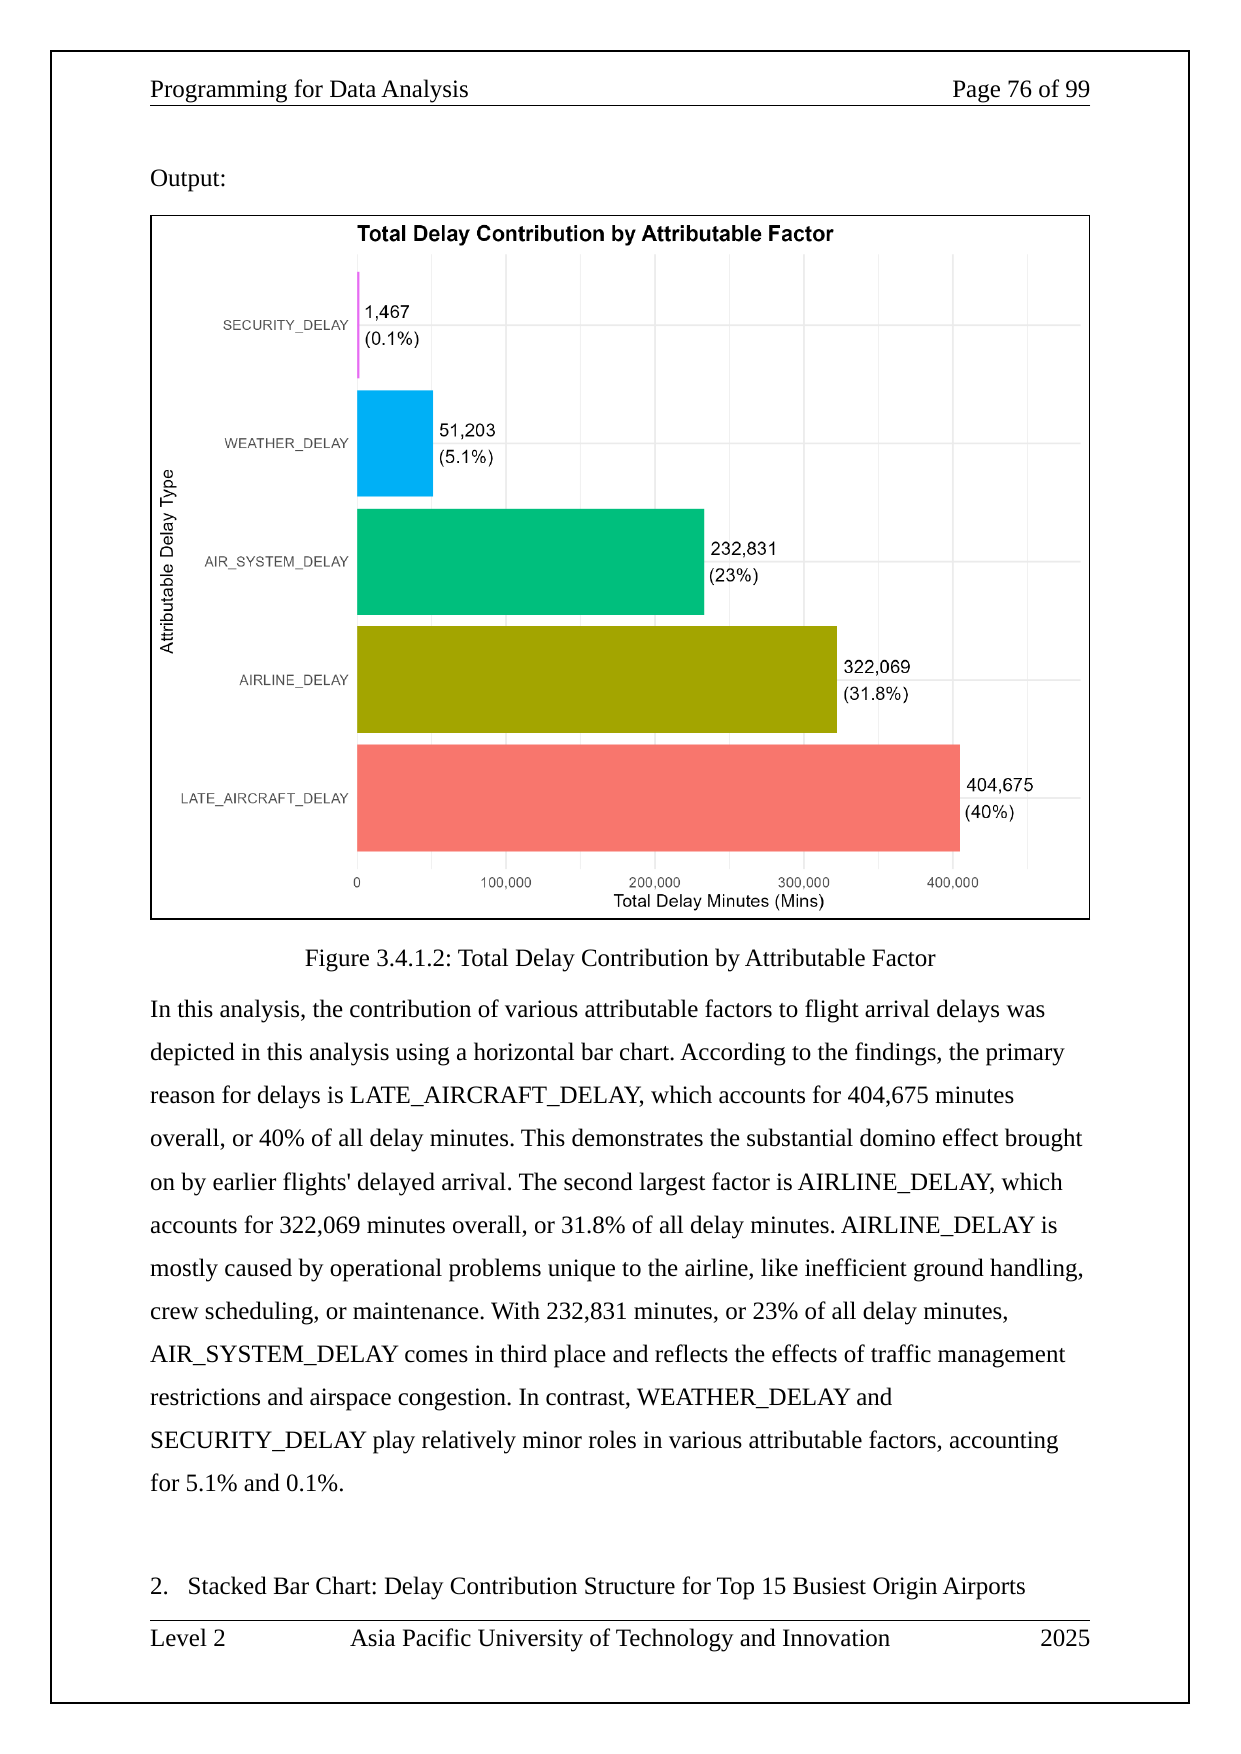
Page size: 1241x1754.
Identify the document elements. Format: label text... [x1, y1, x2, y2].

picture [152, 216, 1089, 918]
text Figure 3.4.1.2: Total Delay Contribution by Attributable Factor [150, 943, 1090, 971]
list Stacked Bar Chart: Delay Contribution Structure for Top 15 Busiest Origin Airports [150, 1571, 1090, 1600]
text In this analysis, the contribution of various attributable factors to flight arrival delays was depicted in this analysis using a horizontal bar chart. According to the findings, the primary reason for delays is LATE_AIRCRAFT_DELAY, which accounts for 404,675 minutes overall, or 40% of all delay minutes. This demonstrates the substantial domino effect brought on by earlier flights' delayed arrival. The second largest factor is AIRLINE_DELAY, which accounts for 322,069 minutes overall, or 31.8% of all delay minutes. AIRLINE_DELAY is mostly caused by operational problems unique to the airline, like inefficient ground handling, crew scheduling, or maintenance. With 232,831 minutes, or 23% of all delay minutes, AIR_SYSTEM_DELAY comes in third place and reflects the effects of traffic management restrictions and airspace congestion. In contrast, WEATHER_DELAY and SECURITY_DELAY play relatively minor roles in various attributable factors, accounting for 5.1% and 0.1%. [150, 994, 1090, 1497]
text Output: [150, 163, 1090, 192]
